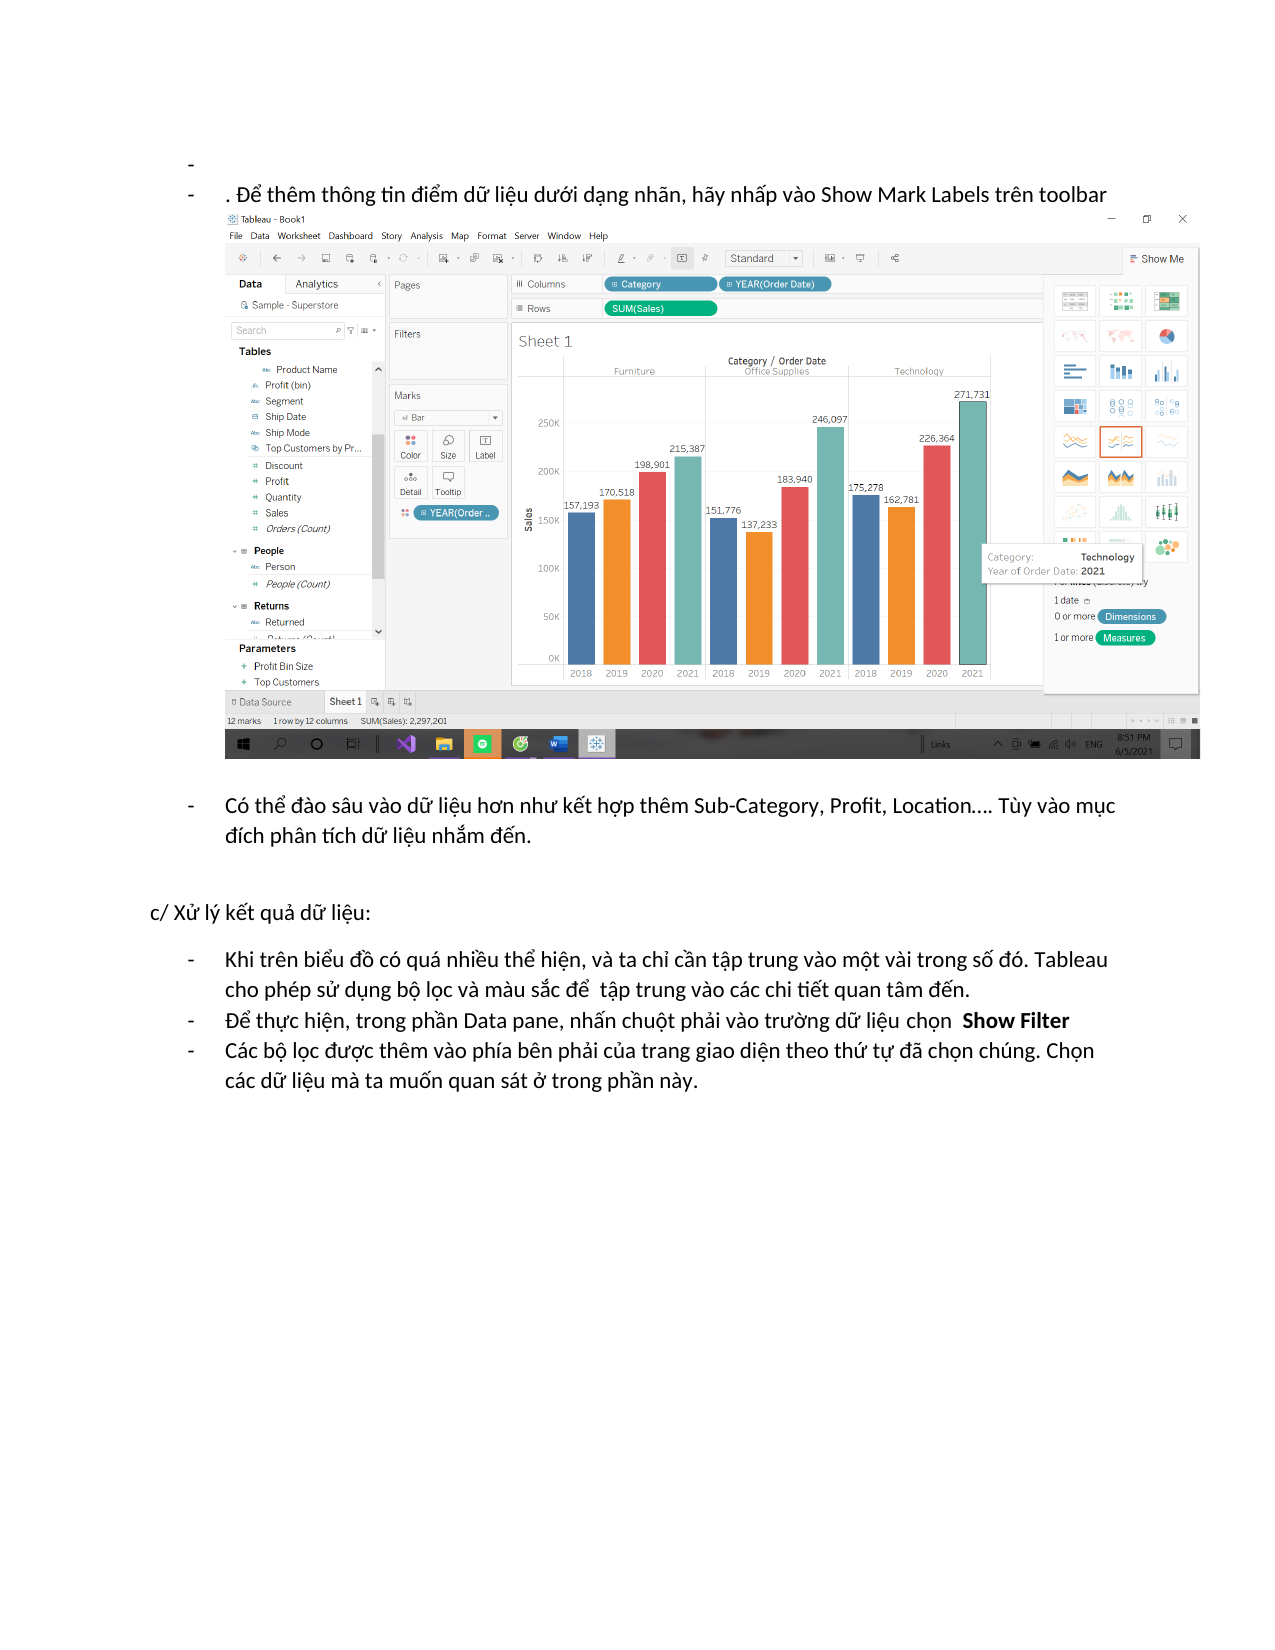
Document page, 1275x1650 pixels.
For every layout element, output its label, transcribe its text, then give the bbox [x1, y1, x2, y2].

list Các bộ lọc được thêm vào phía bên phải của trang giao diện theo thứ tự đã chọn chúng. Chọn các dữ liệu mà ta muốn quan sát ở trong phần này. [187, 1036, 1125, 1094]
list Có thể đào sâu vào dữ liệu hơn như kết hợp thêm Sub-Category, Profit, Location…. Tùy vào mục đích phân tích dữ liệu nhắm đến. [187, 791, 1125, 849]
list Khi trên biểu đồ có quá nhiều thể hiện, và ta chỉ cần tập trung vào một vài trong số đó. Tableau cho phép sử dụng bộ lọc và màu sắc để tập trung vào các chi tiết quan tâm đến. [187, 945, 1125, 1004]
picture [225, 210, 1200, 759]
text c/ Xử lý kết quả dữ liệu: [150, 898, 1125, 927]
list Để thực hiện, trong phần Data pane, nhấn chuột phải vào trường dữ liệu chọn Show Filter [187, 1006, 1125, 1034]
